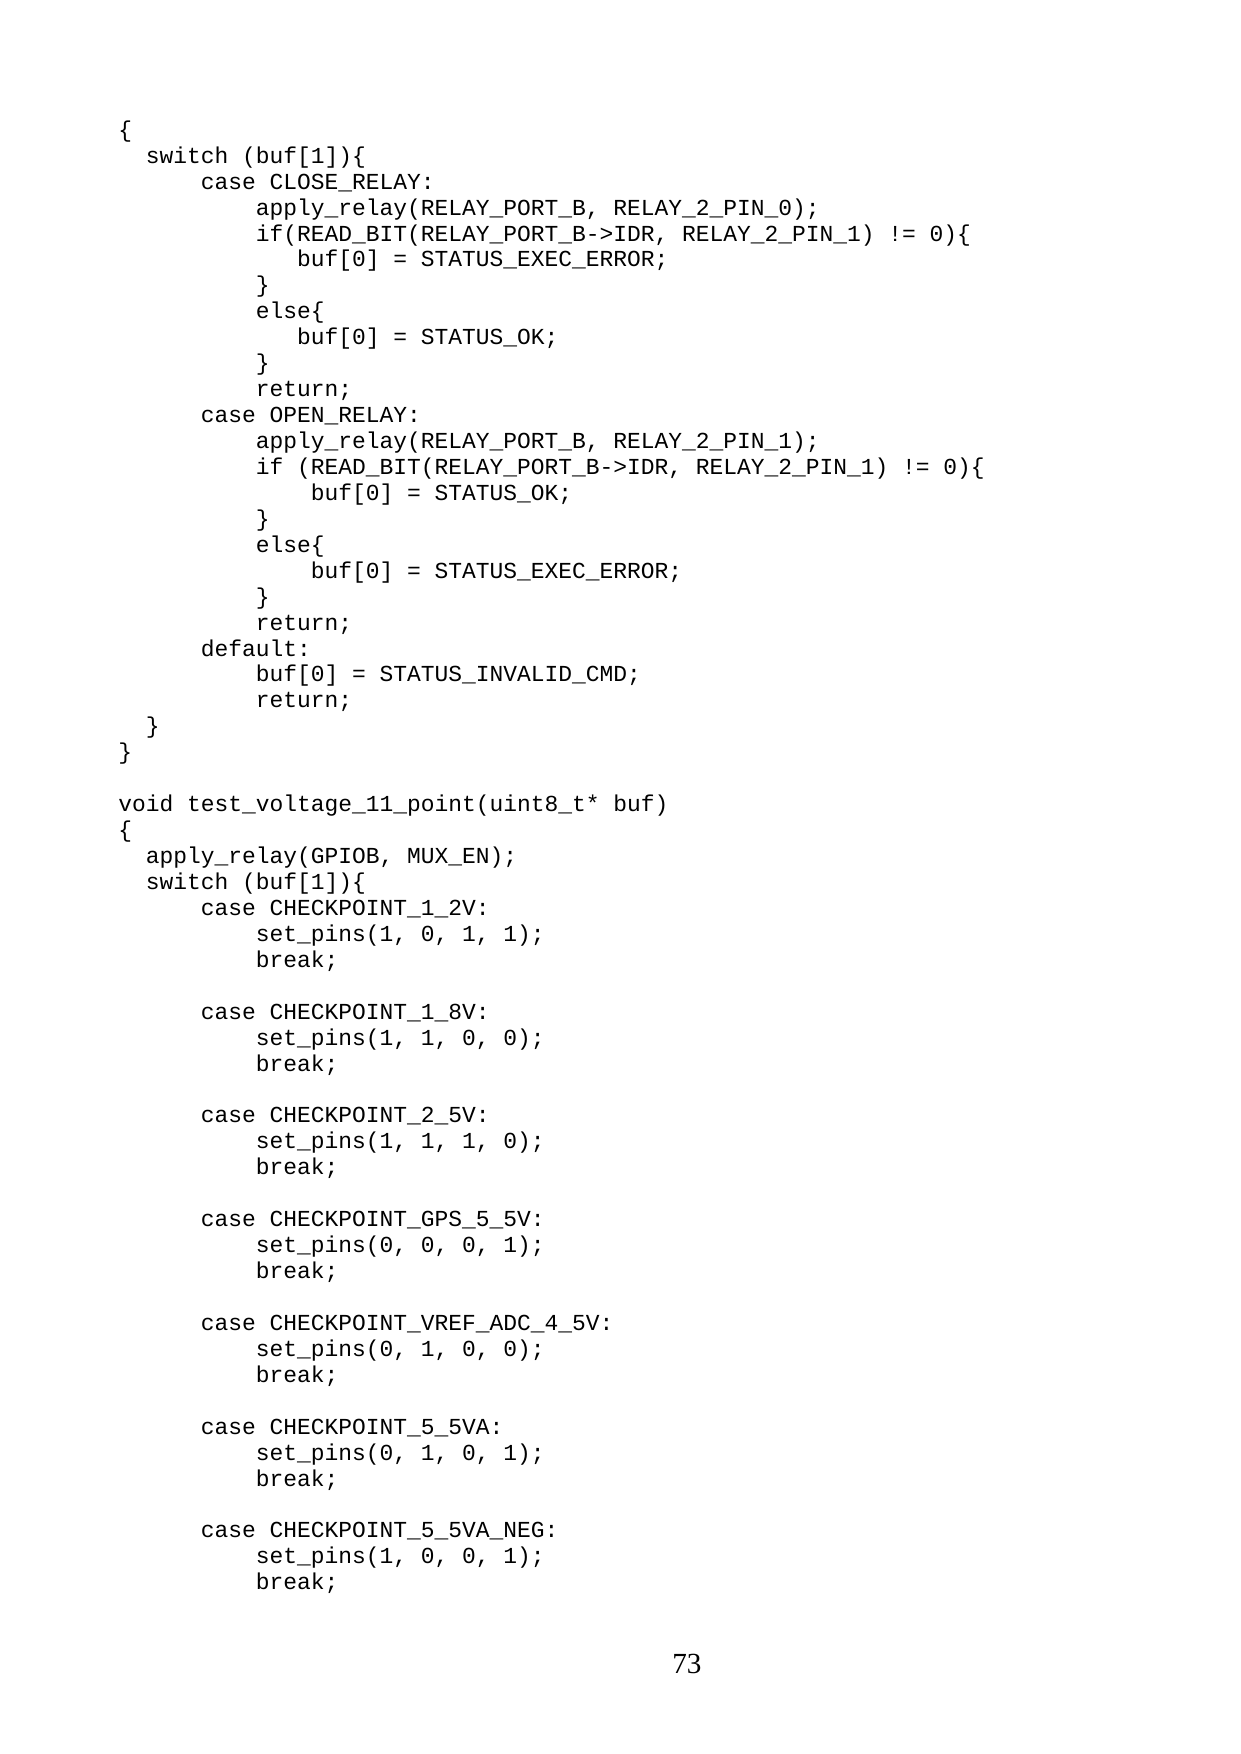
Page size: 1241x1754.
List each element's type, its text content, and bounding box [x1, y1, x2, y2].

text buf[0] = STATUS_EXEC_ERROR; [118, 248, 1181, 274]
text case CHECKPOINT_VREF_ADC_4_5V: [118, 1311, 1181, 1337]
text return; [118, 689, 1181, 715]
text } [118, 585, 1181, 611]
text buf[0] = STATUS_OK; [118, 481, 1181, 507]
text buf[0] = STATUS_INVALID_CMD; [118, 663, 1181, 689]
text default: [118, 637, 1181, 663]
text apply_relay(RELAY_PORT_B, RELAY_2_PIN_1); [118, 429, 1181, 455]
text apply_relay(GPIOB, MUX_EN); [118, 844, 1181, 870]
text set_pins(1, 1, 0, 0); [118, 1026, 1181, 1052]
text set_pins(1, 0, 0, 1); [118, 1545, 1181, 1571]
text break; [118, 1363, 1181, 1389]
text switch (buf[1]){ [118, 144, 1181, 170]
text break; [118, 948, 1181, 974]
text buf[0] = STATUS_OK; [118, 326, 1181, 352]
text } [118, 507, 1181, 533]
text case CHECKPOINT_1_2V: [118, 896, 1181, 922]
text else{ [118, 533, 1181, 559]
text if (READ_BIT(RELAY_PORT_B->IDR, RELAY_2_PIN_1) != 0){ [118, 455, 1181, 481]
text case CHECKPOINT_2_5V: [118, 1104, 1181, 1130]
text return; [118, 611, 1181, 637]
text { [118, 818, 1181, 844]
text set_pins(0, 1, 0, 1); [118, 1441, 1181, 1467]
text case CLOSE_RELAY: [118, 170, 1181, 196]
text break; [118, 1259, 1181, 1285]
text } [118, 352, 1181, 377]
text { [118, 118, 1181, 144]
text break; [118, 1467, 1181, 1493]
text } [118, 741, 1181, 767]
text break; [118, 1571, 1181, 1597]
text case OPEN_RELAY: [118, 403, 1181, 429]
text case CHECKPOINT_GPS_5_5V: [118, 1207, 1181, 1233]
text set_pins(1, 0, 1, 1); [118, 922, 1181, 948]
text buf[0] = STATUS_EXEC_ERROR; [118, 559, 1181, 585]
text set_pins(0, 0, 0, 1); [118, 1233, 1181, 1259]
text case CHECKPOINT_1_8V: [118, 1000, 1181, 1026]
text break; [118, 1052, 1181, 1078]
text set_pins(1, 1, 1, 0); [118, 1130, 1181, 1156]
text } [118, 274, 1181, 300]
text case CHECKPOINT_5_5VA_NEG: [118, 1519, 1181, 1545]
text return; [118, 377, 1181, 403]
text void test_voltage_11_point(uint8_t* buf) [118, 792, 1181, 818]
text else{ [118, 300, 1181, 326]
text apply_relay(RELAY_PORT_B, RELAY_2_PIN_0); [118, 196, 1181, 222]
text set_pins(0, 1, 0, 0); [118, 1337, 1181, 1363]
text } [118, 715, 1181, 741]
text case CHECKPOINT_5_5VA: [118, 1415, 1181, 1441]
text switch (buf[1]){ [118, 870, 1181, 896]
text break; [118, 1156, 1181, 1182]
text if(READ_BIT(RELAY_PORT_B->IDR, RELAY_2_PIN_1) != 0){ [118, 222, 1181, 248]
